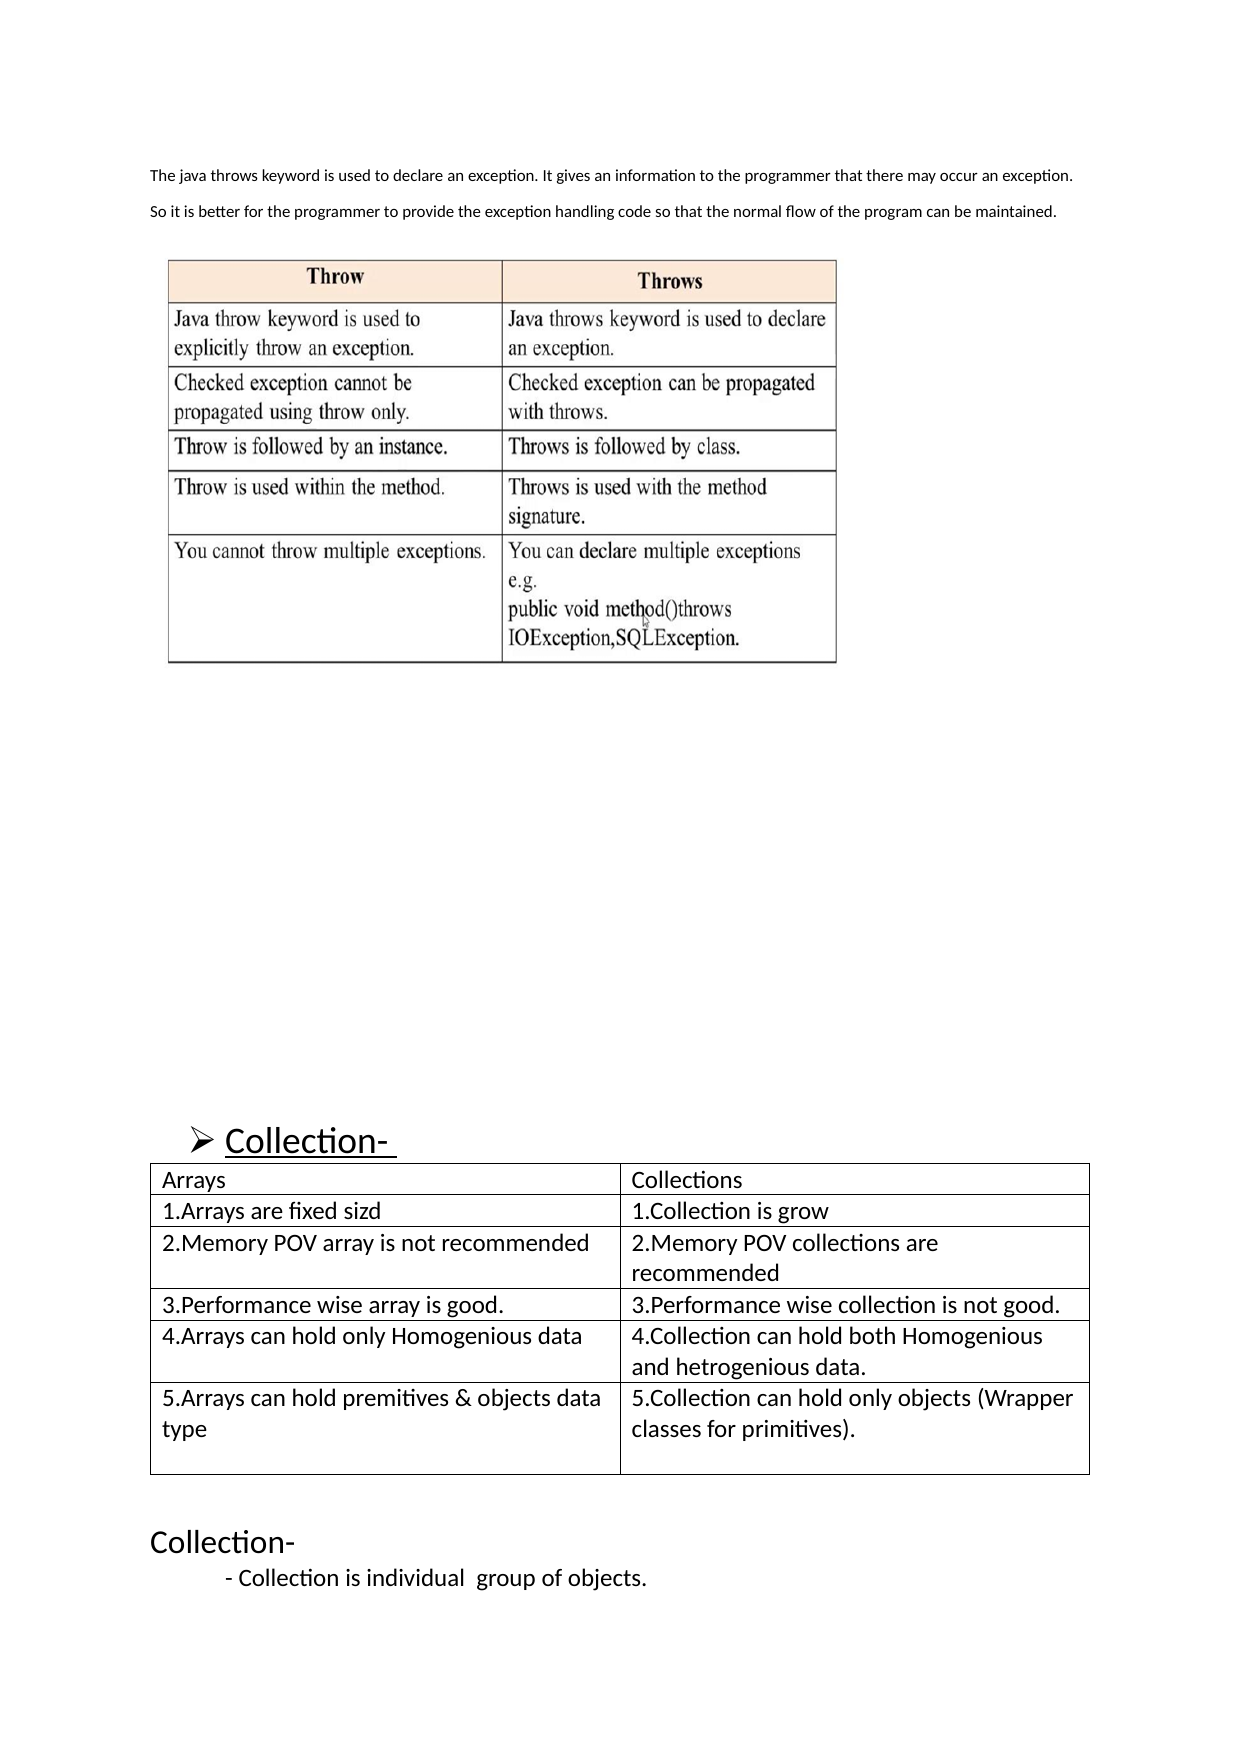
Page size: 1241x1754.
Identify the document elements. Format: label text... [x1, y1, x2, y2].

table_cell 1.Collection is grow [621, 1195, 1089, 1226]
table_cell 2.Memory POV array is not recommended [151, 1227, 620, 1288]
table_header Arrays [151, 1164, 620, 1194]
table_cell 3.Performance wise collection is not good. [621, 1289, 1089, 1319]
table_cell 1.Arrays are fixed sizd [151, 1195, 620, 1226]
list Collection- [187, 1117, 1090, 1163]
table_cell 4.Collection can hold both Homogenious and hetrogenious data. [621, 1321, 1089, 1382]
table_cell 5.Arrays can hold premitives & objects data type [151, 1383, 620, 1474]
table_cell 4.Arrays can hold only Homogenious data [151, 1321, 620, 1382]
table_header Collections [621, 1164, 1089, 1194]
text - Collection is individual group of objects. [225, 1562, 1090, 1592]
text Collection- [150, 1521, 1090, 1562]
table_cell 2.Memory POV collections are recommended [621, 1227, 1089, 1288]
table_cell 5.Collection can hold only objects (Wrapper classes for primitives). [621, 1383, 1089, 1474]
text The java throws keyword is used to declare an exception. It gives an information to the programmer that there may occur an exception. So it is better for the programmer to provide the exception handling code so that the normal flow of the program can be maintained. [150, 150, 1090, 221]
table_cell 3.Performance wise array is good. [151, 1289, 620, 1319]
picture [150, 256, 859, 669]
